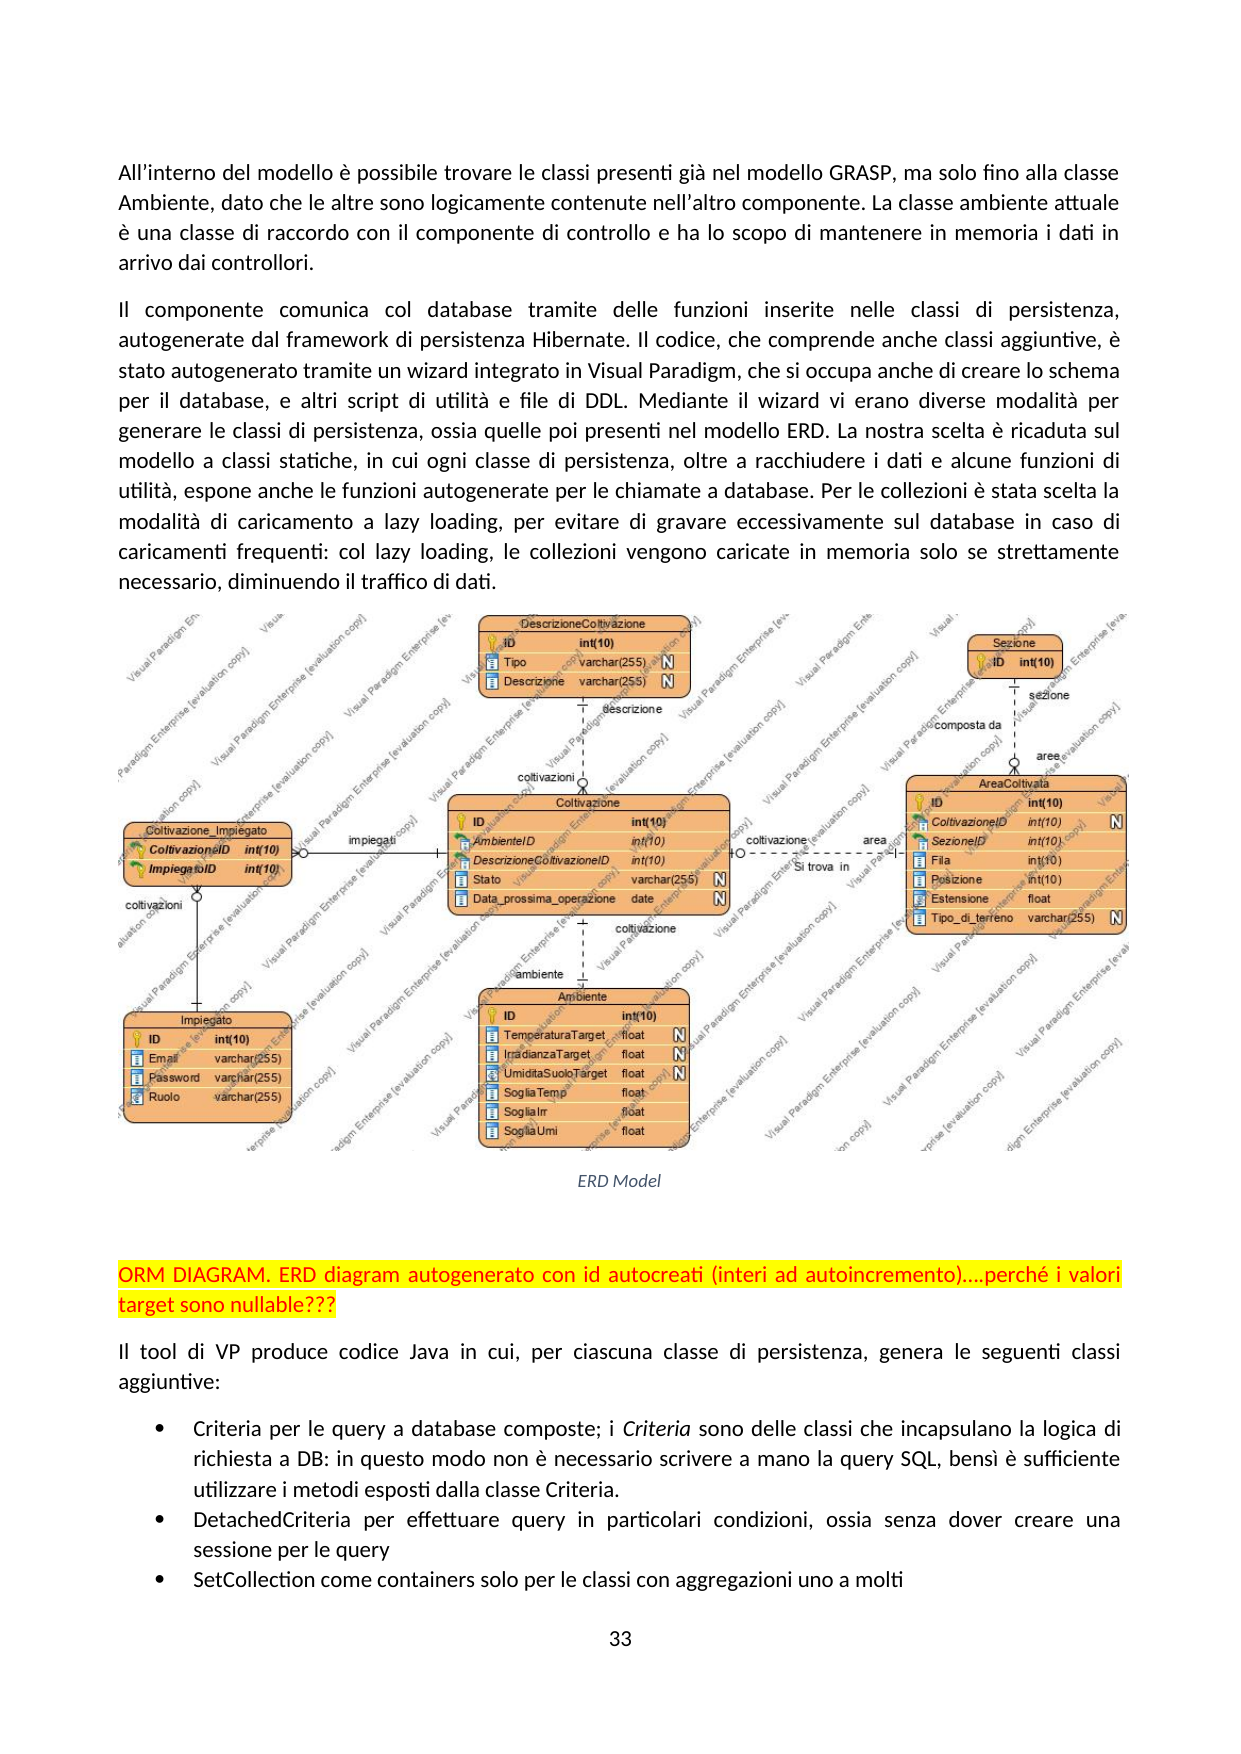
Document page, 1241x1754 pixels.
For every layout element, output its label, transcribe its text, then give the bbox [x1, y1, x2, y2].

text ERD Model [118, 1169, 1122, 1192]
text ORM DIAGRAM. ERD diagram autogenerato con id autocreati (interi ad autoincremento)….perché i valori target sono nullable??? [118, 1288, 1122, 1318]
text Il componente comunica col database tramite delle funzioni inserite nelle classi di persistenza, autogenerate dal framework di persistenza Hibernate. Il codice, che comprende anche classi aggiuntive, è stato autogenerato tramite un wizard integrato in Visual Paradigm, che si occupa anche di creare lo schema per il database, e altri script di utilità e file di DDL. Mediante il wizard vi erano diverse modalità per generare le classi di persistenza, ossia quelle poi presenti nel modello ERD. La nostra scelta è ricaduta sul modello a classi statiche, in cui ogni classe di persistenza, oltre a racchiudere i dati e alcune funzioni di utilità, espone anche le funzioni autogenerate per le chiamate a database. Per le collezioni è stata scelta la modalità di caricamento a lazy loading, per evitare di gravare eccessivamente sul database in caso di caricamenti frequenti: col lazy loading, le collezioni vengono caricate in memoria solo se strettamente necessario, diminuendo il traffico di dati. [118, 295, 1122, 595]
list Criteria per le query a database composte; i Criteria sono delle classi che incapsulano la logica di richiesta a DB: in questo modo non è necessario scrivere a mano la query SQL, bensì è sufficiente utilizzare i metodi esposti dalla classe Criteria. [156, 1414, 1122, 1503]
text All’interno del modello è possibile trovare le classi presenti già nel modello GRASP, ma solo fino alla classe Ambiente, dato che le altre sono logicamente contenute nell’altro componente. La classe ambiente attuale è una classe di raccordo con il componente di controllo e ha lo scopo di mantenere in memoria i dati in arrivo dai controllori. [118, 158, 1122, 276]
list SetCollection come containers solo per le classi con aggregazioni uno a molti [156, 1565, 1122, 1593]
picture [118, 614, 1129, 1151]
text Il tool di VP produce codice Java in cui, per ciascuna classe di persistenza, genera le seguenti classi aggiuntive: [118, 1337, 1122, 1396]
list DetachedCriteria per effettuare query in particolari condizioni, ossia senza dover creare una sessione per le query [156, 1505, 1122, 1563]
